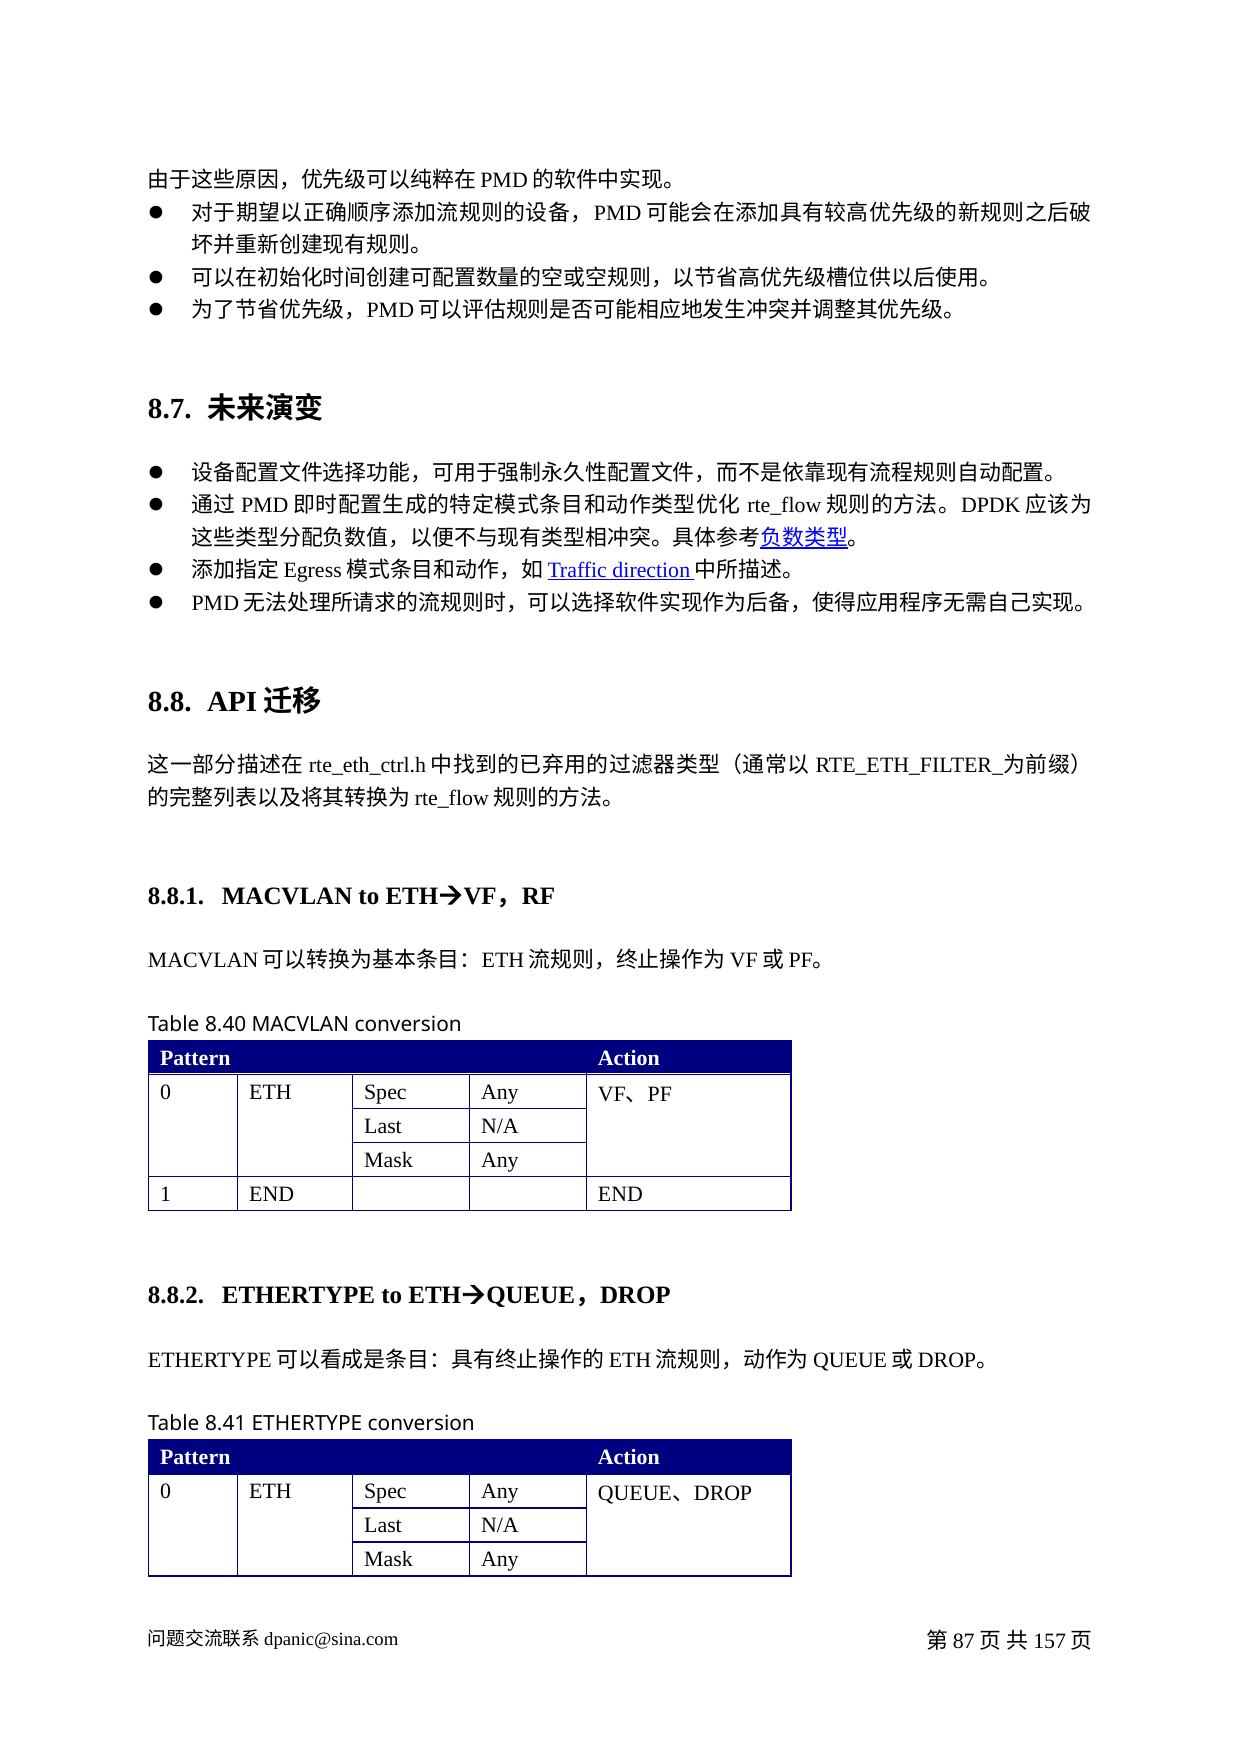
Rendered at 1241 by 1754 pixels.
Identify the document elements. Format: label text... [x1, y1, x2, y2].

subtitle MACVLAN to ETHVF，RF [148, 861, 1092, 926]
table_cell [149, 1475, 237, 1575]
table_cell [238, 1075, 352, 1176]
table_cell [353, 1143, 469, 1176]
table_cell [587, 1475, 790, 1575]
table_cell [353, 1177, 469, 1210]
text MACVLAN可以转换为基本条目：ETH流规则，终止操作为VF或PF。 [148, 942, 1092, 974]
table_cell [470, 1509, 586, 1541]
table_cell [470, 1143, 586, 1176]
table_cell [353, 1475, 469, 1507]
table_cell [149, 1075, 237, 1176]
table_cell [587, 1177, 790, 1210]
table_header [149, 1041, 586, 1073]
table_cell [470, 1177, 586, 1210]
list 为了节省优先级，PMD可以评估规则是否可能相应地发生冲突并调整其优先级。 [148, 292, 1092, 324]
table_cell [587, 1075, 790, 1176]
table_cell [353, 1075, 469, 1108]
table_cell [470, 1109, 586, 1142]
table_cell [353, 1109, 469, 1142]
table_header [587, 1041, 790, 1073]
list 对于期望以正确顺序添加流规则的设备，PMD可能会在添加具有较高优先级的新规则之后破坏并重新创建现有规则。 [148, 194, 1092, 259]
list PMD无法处理所请求的流规则时，可以选择软件实现作为后备，使得应用程序无需自己实现。 [148, 584, 1092, 617]
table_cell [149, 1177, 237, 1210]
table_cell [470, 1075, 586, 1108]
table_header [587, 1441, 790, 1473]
text 由于这些原因，优先级可以纯粹在PMD的软件中实现。 [148, 162, 1092, 194]
text 这一部分描述在rte_eth_ctrl.h中找到的已弃用的过滤器类型（通常以RTE_ETH_FILTER_为前缀）的完整列表以及将其转换为rte_flow规则的方法。 [148, 747, 1092, 812]
subtitle ETHERTYPE to ETHQUEUE，DROP [148, 1260, 1092, 1325]
list 添加指定Egress模式条目和动作，如Traffic direction中所描述。 [148, 552, 1092, 584]
list 通过PMD即时配置生成的特定模式条目和动作类型优化rte_flow规则的方法。DPDK应该为这些类型分配负数值，以便不与现有类型相冲突。具体参考负数类型。 [148, 487, 1092, 552]
list 可以在初始化时间创建可配置数量的空或空规则，以节省高优先级槽位供以后使用。 [148, 259, 1092, 292]
subtitle 未来演变 [148, 373, 1092, 438]
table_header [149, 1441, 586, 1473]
subtitle API迁移 [148, 666, 1092, 731]
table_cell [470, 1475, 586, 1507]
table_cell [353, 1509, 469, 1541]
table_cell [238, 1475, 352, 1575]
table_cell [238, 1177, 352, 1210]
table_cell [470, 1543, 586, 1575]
text ETHERTYPE可以看成是条目：具有终止操作的ETH流规则，动作为QUEUE或DROP。 [148, 1341, 1092, 1374]
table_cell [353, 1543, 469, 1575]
list 设备配置文件选择功能，可用于强制永久性配置文件，而不是依靠现有流程规则自动配置。 [148, 454, 1092, 487]
